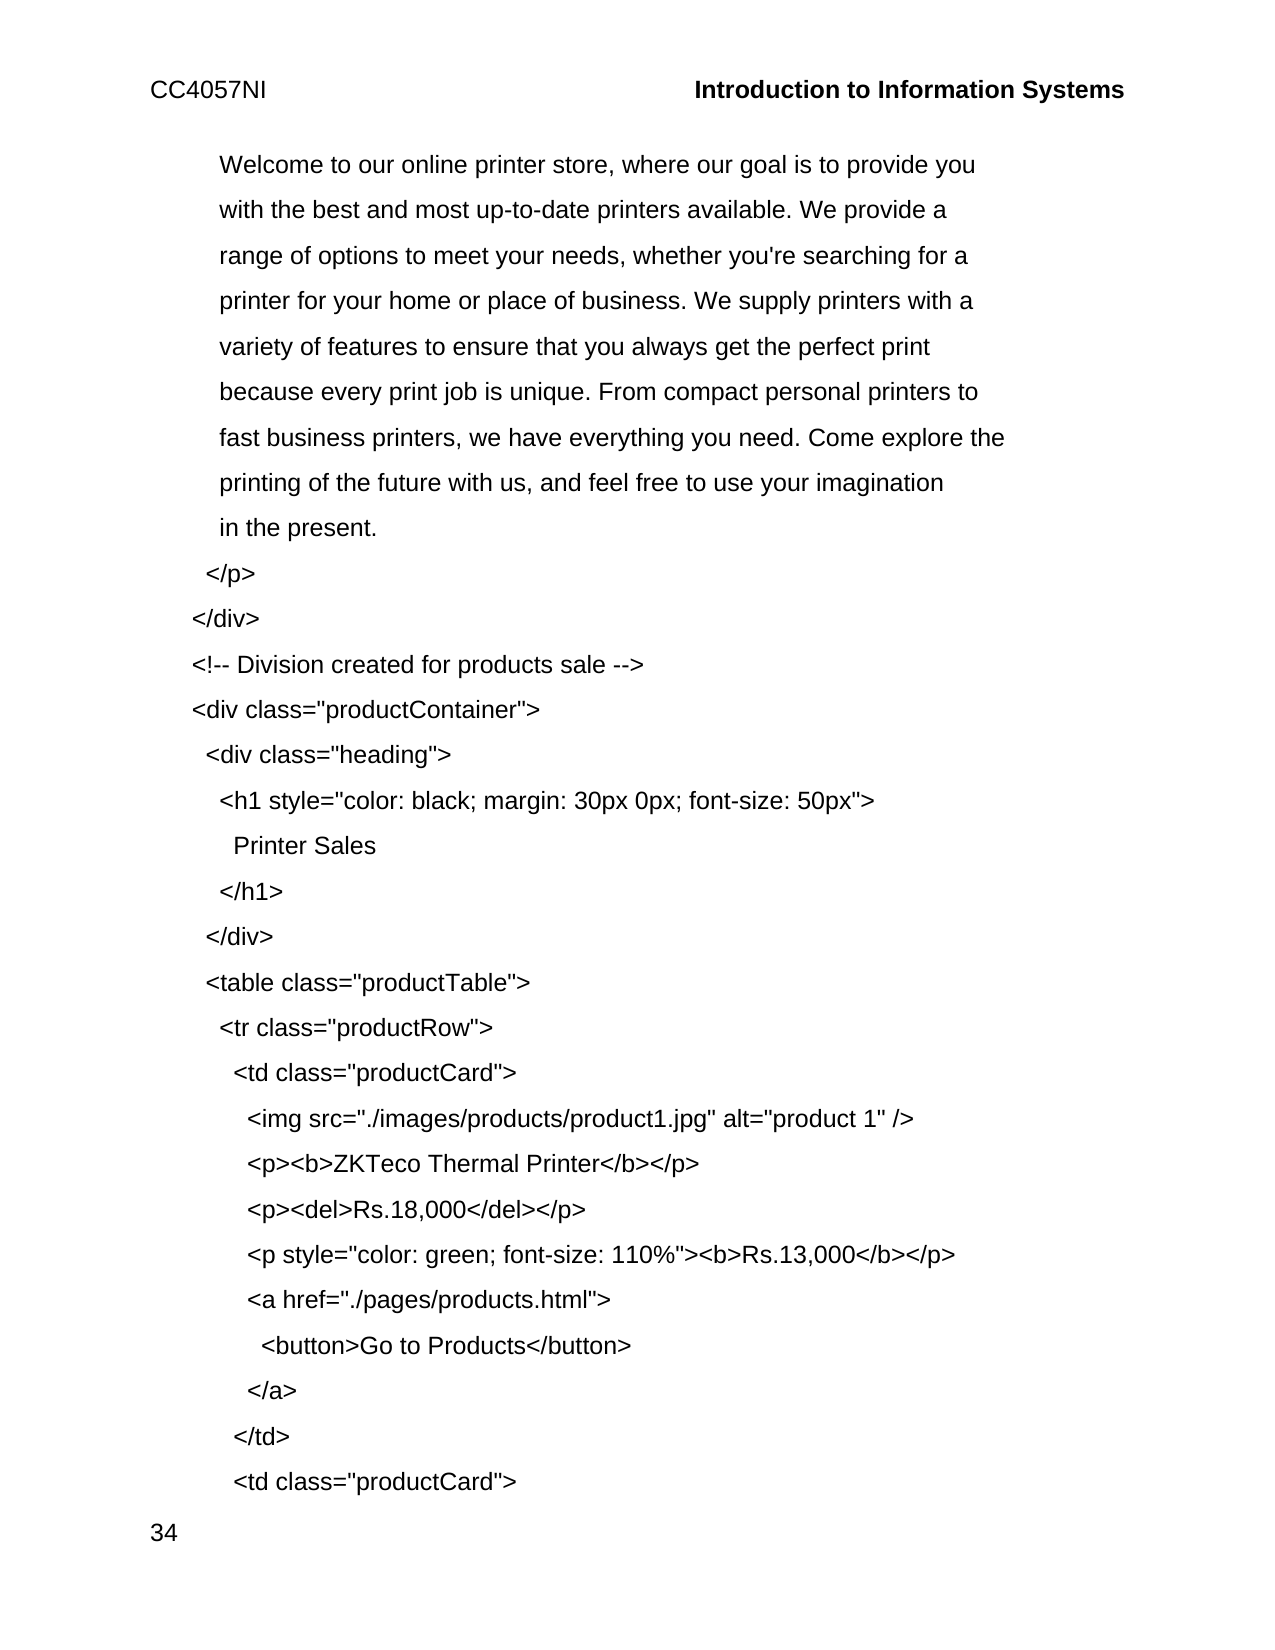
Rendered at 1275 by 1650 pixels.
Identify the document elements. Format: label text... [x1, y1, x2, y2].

text </div> [150, 922, 1125, 951]
text <td class="productCard"> [150, 1467, 1125, 1496]
text <p style="color: green; font-size: 110%"><b>Rs.13,000</b></p> [150, 1240, 1125, 1269]
text printing of the future with us, and feel free to use your imagination [150, 468, 1125, 497]
text <h1 style="color: black; margin: 30px 0px; font-size: 50px"> [150, 786, 1125, 814]
text </div> [150, 604, 1125, 633]
text Welcome to our online printer store, where our goal is to provide you [150, 150, 1125, 179]
text <div class="heading"> [150, 740, 1125, 769]
text </h1> [150, 877, 1125, 905]
text <button>Go to Products</button> [150, 1331, 1125, 1359]
text <td class="productCard"> [150, 1058, 1125, 1087]
text <p><b>ZKTeco Thermal Printer</b></p> [150, 1149, 1125, 1178]
text <img src="./images/products/product1.jpg" alt="product 1" /> [150, 1104, 1125, 1132]
text because every print job is unique. From compact personal printers to [150, 377, 1125, 406]
text with the best and most up-to-date printers available. We provide a [150, 195, 1125, 224]
text in the present. [150, 513, 1125, 542]
text <div class="productContainer"> [150, 695, 1125, 724]
text fast business printers, we have everything you need. Come explore the [150, 422, 1125, 451]
text Printer Sales [150, 831, 1125, 860]
text </td> [150, 1422, 1125, 1450]
text <!-- Division created for products sale --> [150, 649, 1125, 678]
text </p> [150, 559, 1125, 587]
text <p><del>Rs.18,000</del></p> [150, 1194, 1125, 1223]
text </a> [150, 1376, 1125, 1405]
text printer for your home or place of business. We supply printers with a [150, 286, 1125, 315]
text variety of features to ensure that you always get the perfect print [150, 332, 1125, 360]
text range of options to meet your needs, whether you're searching for a [150, 241, 1125, 269]
text <tr class="productRow"> [150, 1013, 1125, 1042]
text <a href="./pages/products.html"> [150, 1285, 1125, 1314]
text <table class="productTable"> [150, 967, 1125, 996]
